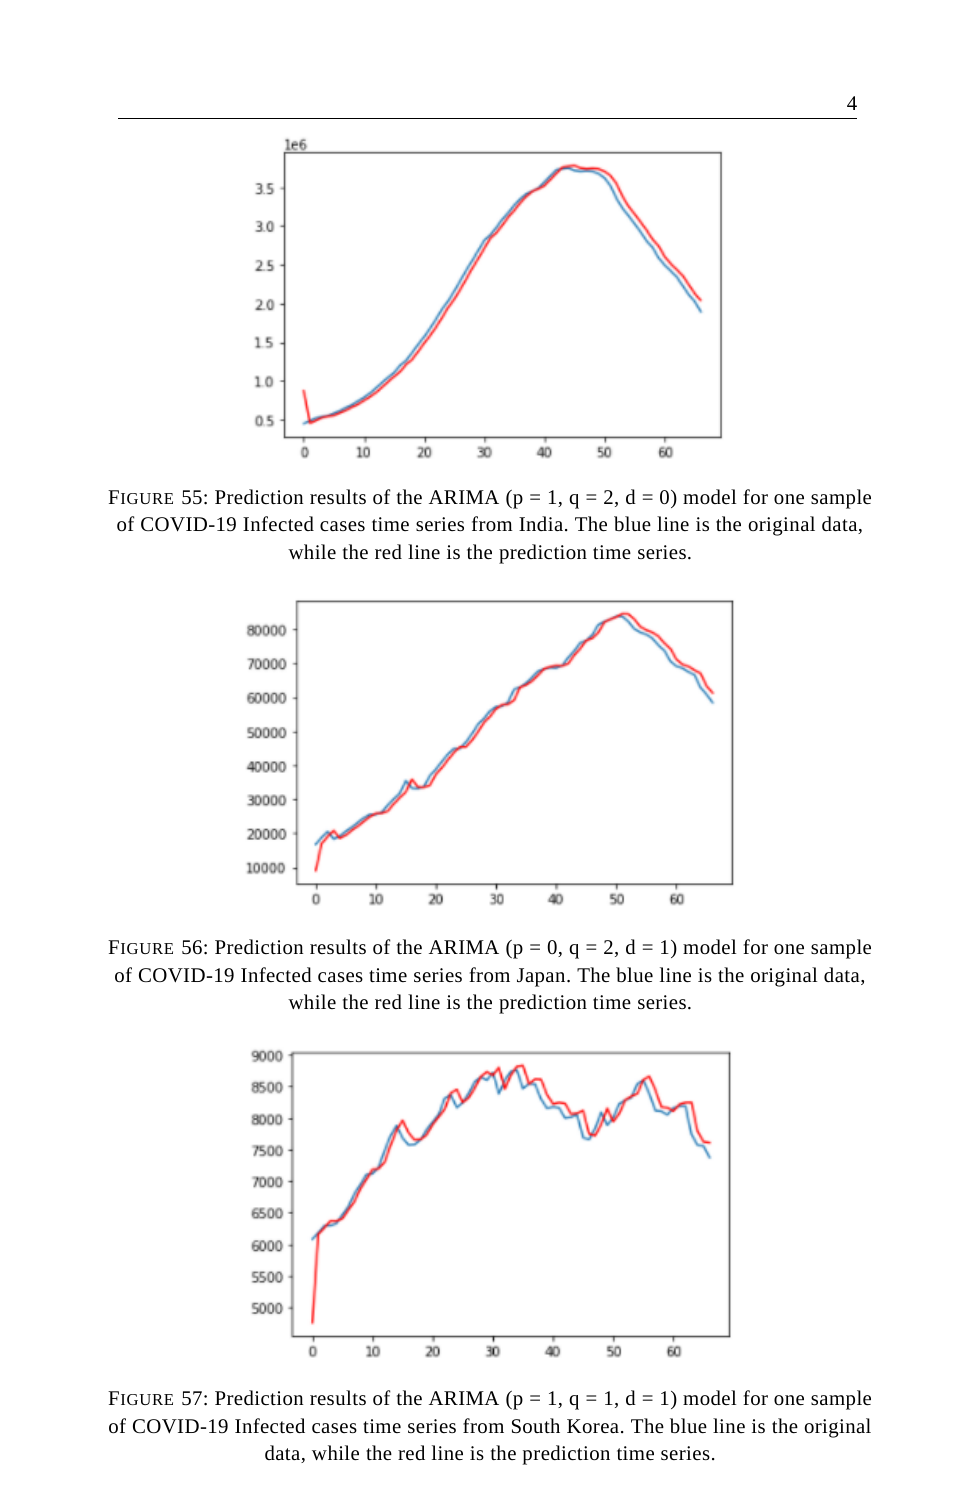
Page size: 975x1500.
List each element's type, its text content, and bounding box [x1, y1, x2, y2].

picture [241, 1042, 740, 1370]
picture [239, 592, 742, 919]
text FIGURE 56: Prediction results of the ARIMA (p = 0, q = 2, d = 1) model for one sample of COVID-19 Infected cases time series from Japan. The blue line is the original data, while the red line is the prediction time series. [106, 935, 875, 1014]
text FIGURE 55: Prediction results of the ARIMA (p = 1, q = 2, d = 0) model for one sample of COVID-19 Infected cases time series from India. The blue line is the original data, while the red line is the prediction time series. [106, 485, 875, 564]
text FIGURE 57: Prediction results of the ARIMA (p = 1, q = 1, d = 1) model for one sample of COVID-19 Infected cases time series from South Korea. The blue line is the original data, while the red line is the prediction time series. [106, 1386, 875, 1465]
picture [242, 129, 740, 469]
